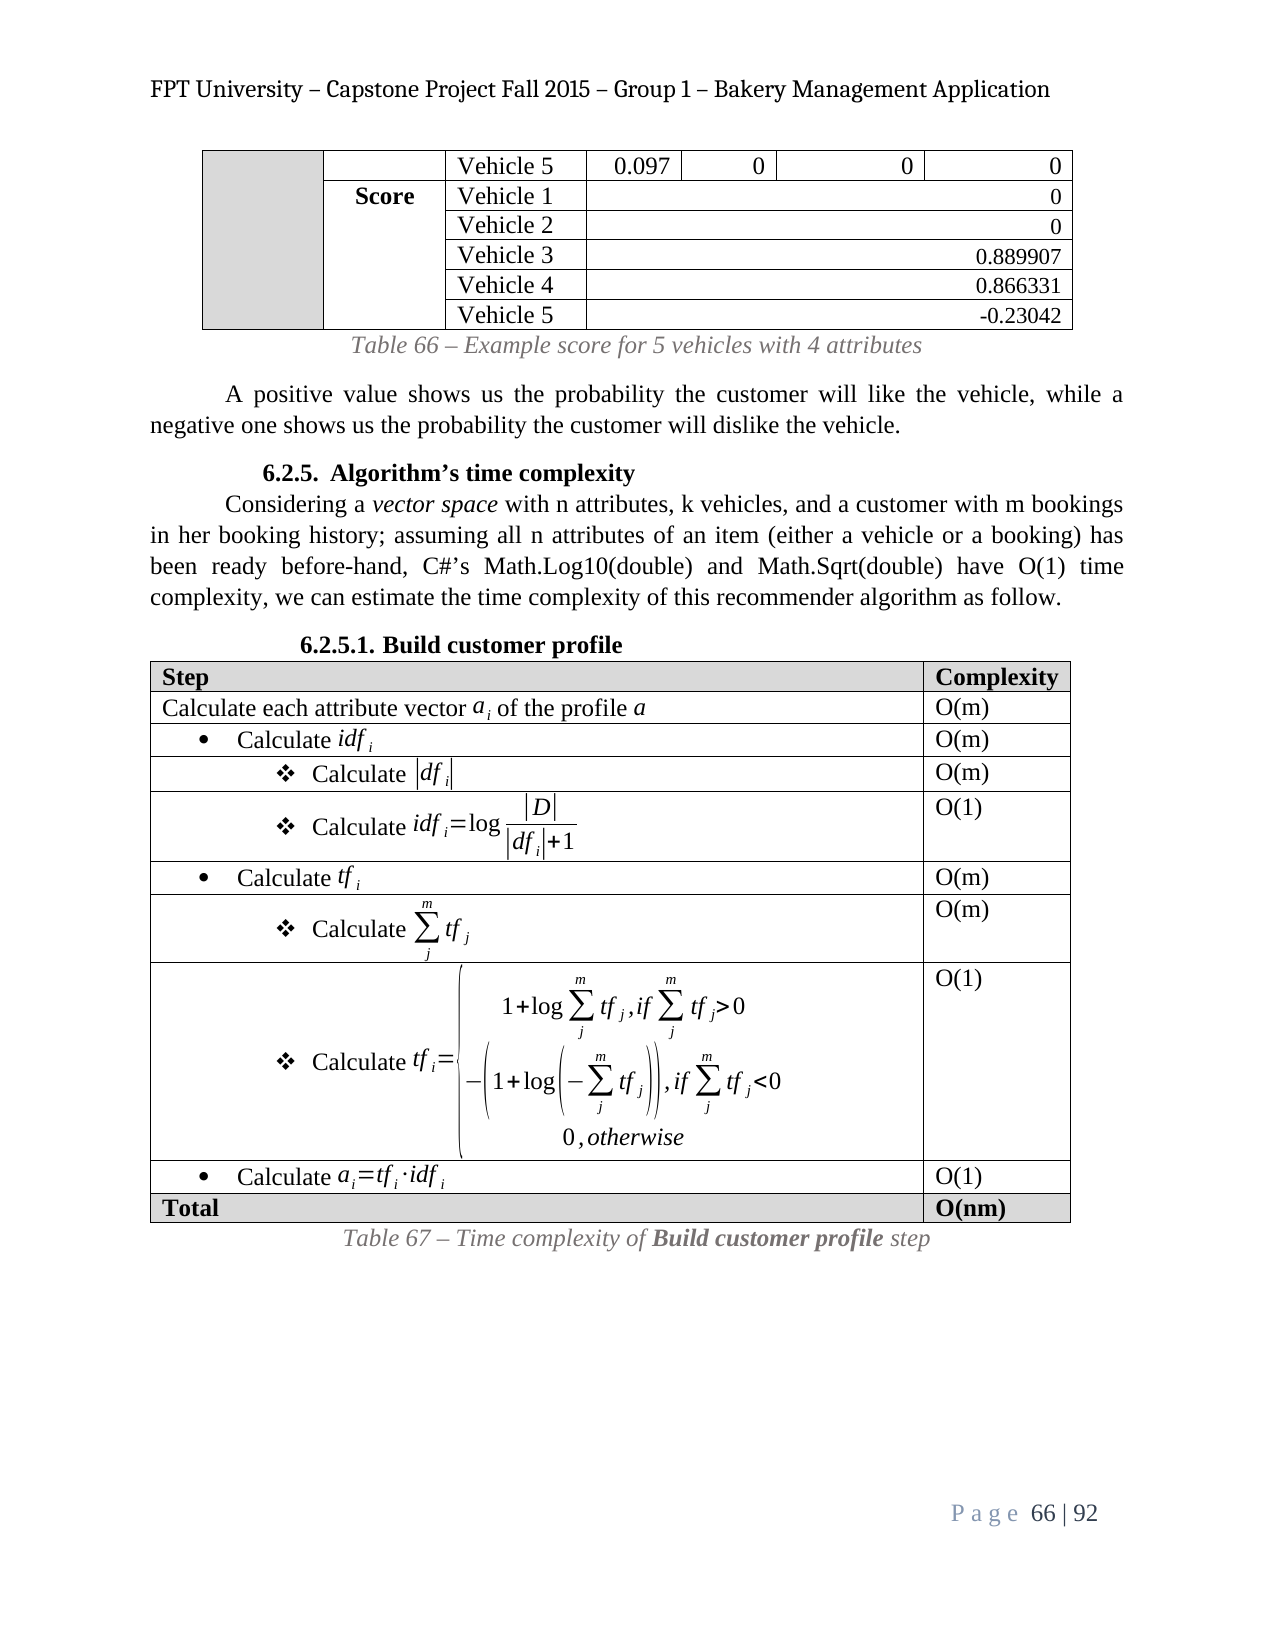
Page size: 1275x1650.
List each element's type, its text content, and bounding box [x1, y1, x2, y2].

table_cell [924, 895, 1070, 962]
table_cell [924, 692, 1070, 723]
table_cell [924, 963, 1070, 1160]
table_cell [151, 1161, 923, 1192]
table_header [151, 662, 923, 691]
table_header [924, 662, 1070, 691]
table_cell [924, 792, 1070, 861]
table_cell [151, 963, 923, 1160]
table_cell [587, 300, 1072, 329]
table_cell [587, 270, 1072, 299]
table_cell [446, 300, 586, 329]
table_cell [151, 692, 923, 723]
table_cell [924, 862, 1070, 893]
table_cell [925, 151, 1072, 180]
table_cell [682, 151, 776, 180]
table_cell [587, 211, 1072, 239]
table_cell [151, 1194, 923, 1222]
subtitle Algorithm’s time complexity [262, 458, 1125, 487]
text Considering a vector space with n attributes, k vehicles, and a customer with m bookings in her booking history; assuming all n attributes of an item (either a vehicle or a booking) has been ready before-hand, C#’s Math.Log10(double) and Math.Sqrt(double) have O(1) time complexity, we can estimate the time complexity of this recommender algorithm as follow. [150, 489, 1125, 611]
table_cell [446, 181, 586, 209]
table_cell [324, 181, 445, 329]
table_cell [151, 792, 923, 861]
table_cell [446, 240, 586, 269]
subtitle Build customer profile [300, 630, 1125, 659]
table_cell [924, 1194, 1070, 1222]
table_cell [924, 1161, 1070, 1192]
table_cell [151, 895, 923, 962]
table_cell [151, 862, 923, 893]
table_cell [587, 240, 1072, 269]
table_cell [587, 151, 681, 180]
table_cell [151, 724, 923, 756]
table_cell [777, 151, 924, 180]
text A positive value shows us the probability the customer will like the vehicle, while a negative one shows us the probability the customer will dislike the vehicle. [150, 379, 1125, 439]
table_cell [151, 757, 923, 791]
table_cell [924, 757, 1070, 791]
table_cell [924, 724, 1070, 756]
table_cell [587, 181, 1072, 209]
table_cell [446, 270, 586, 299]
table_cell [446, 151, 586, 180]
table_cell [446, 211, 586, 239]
